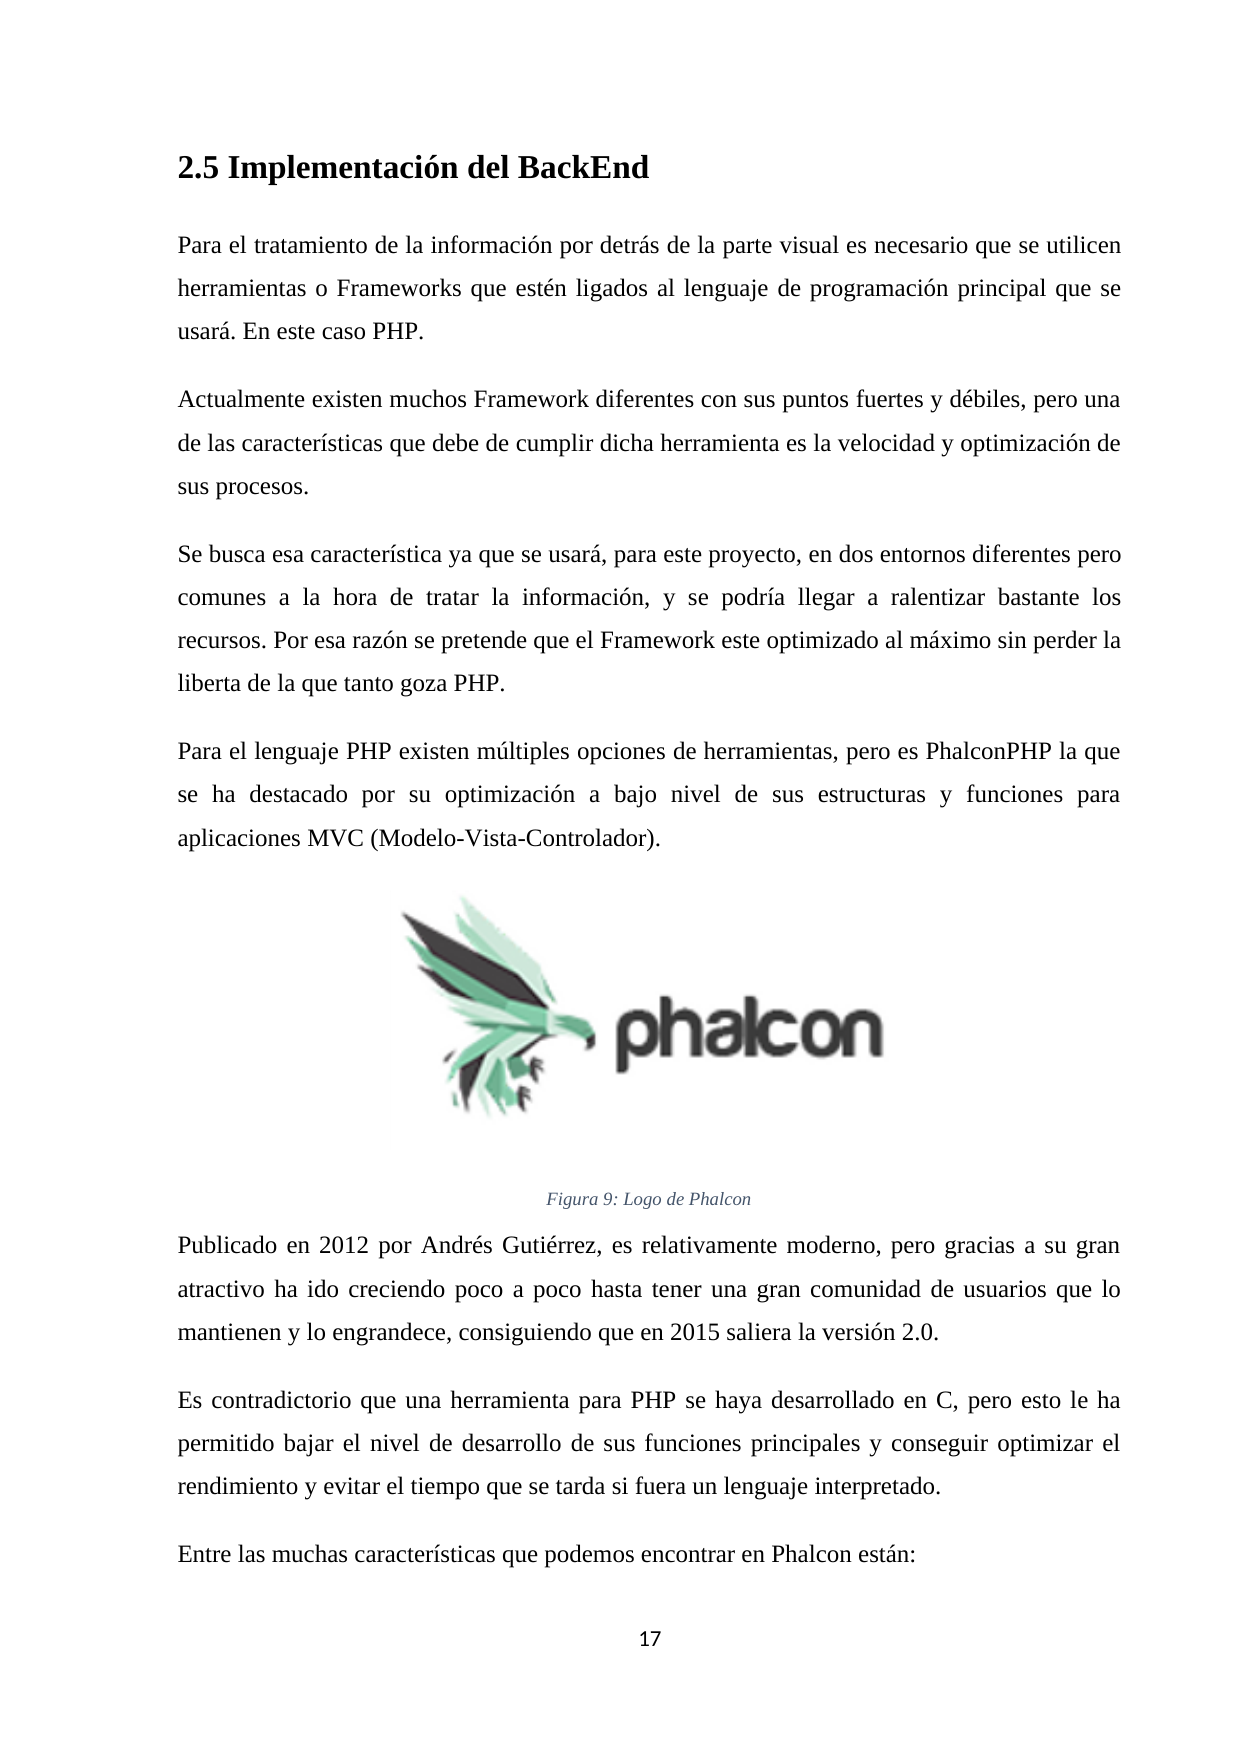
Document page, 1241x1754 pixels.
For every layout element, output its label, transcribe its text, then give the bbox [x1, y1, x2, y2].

picture [389, 890, 911, 1150]
subtitle 2.5 Implementación del BackEnd [177, 148, 1122, 186]
text Se busca esa característica ya que se usará, para este proyecto, en dos entornos diferentes pero comunes a la hora de tratar la información, y se podría llegar a ralentizar bastante los recursos. Por esa razón se pretende que el Framework este optimizado al máximo sin perder la liberta de la que tanto goza PHP. [177, 539, 1122, 697]
text Entre las muchas características que podemos encontrar en Phalcon están: [177, 1539, 1122, 1568]
text Es contradictorio que una herramienta para PHP se haya desarrollado en C, pero esto le ha permitido bajar el nivel de desarrollo de sus funciones principales y conseguir optimizar el rendimiento y evitar el tiempo que se tarda si fuera un lenguaje interpretado. [177, 1385, 1122, 1500]
text Para el tratamiento de la información por detrás de la parte visual es necesario que se utilicen herramientas o Frameworks que estén ligados al lenguaje de programación principal que se usará. En este caso PHP. [177, 230, 1122, 345]
text Figura 9: Logo de Phalcon [177, 1188, 1122, 1210]
text Para el lenguaje PHP existen múltiples opciones de herramientas, pero es PhalconPHP la que se ha destacado por su optimización a bajo nivel de sus estructuras y funciones para aplicaciones MVC (Modelo-Vista-Controlador). [177, 736, 1122, 851]
text Publicado en 2012 por Andrés Gutiérrez, es relativamente moderno, pero gracias a su gran atractivo ha ido creciendo poco a poco hasta tener una gran comunidad de usuarios que lo mantienen y lo engrandece, consiguiendo que en 2015 saliera la versión 2.0. [177, 1231, 1122, 1346]
text Actualmente existen muchos Framework diferentes con sus puntos fuertes y débiles, pero una de las características que debe de cumplir dicha herramienta es la velocidad y optimización de sus procesos. [177, 384, 1122, 499]
